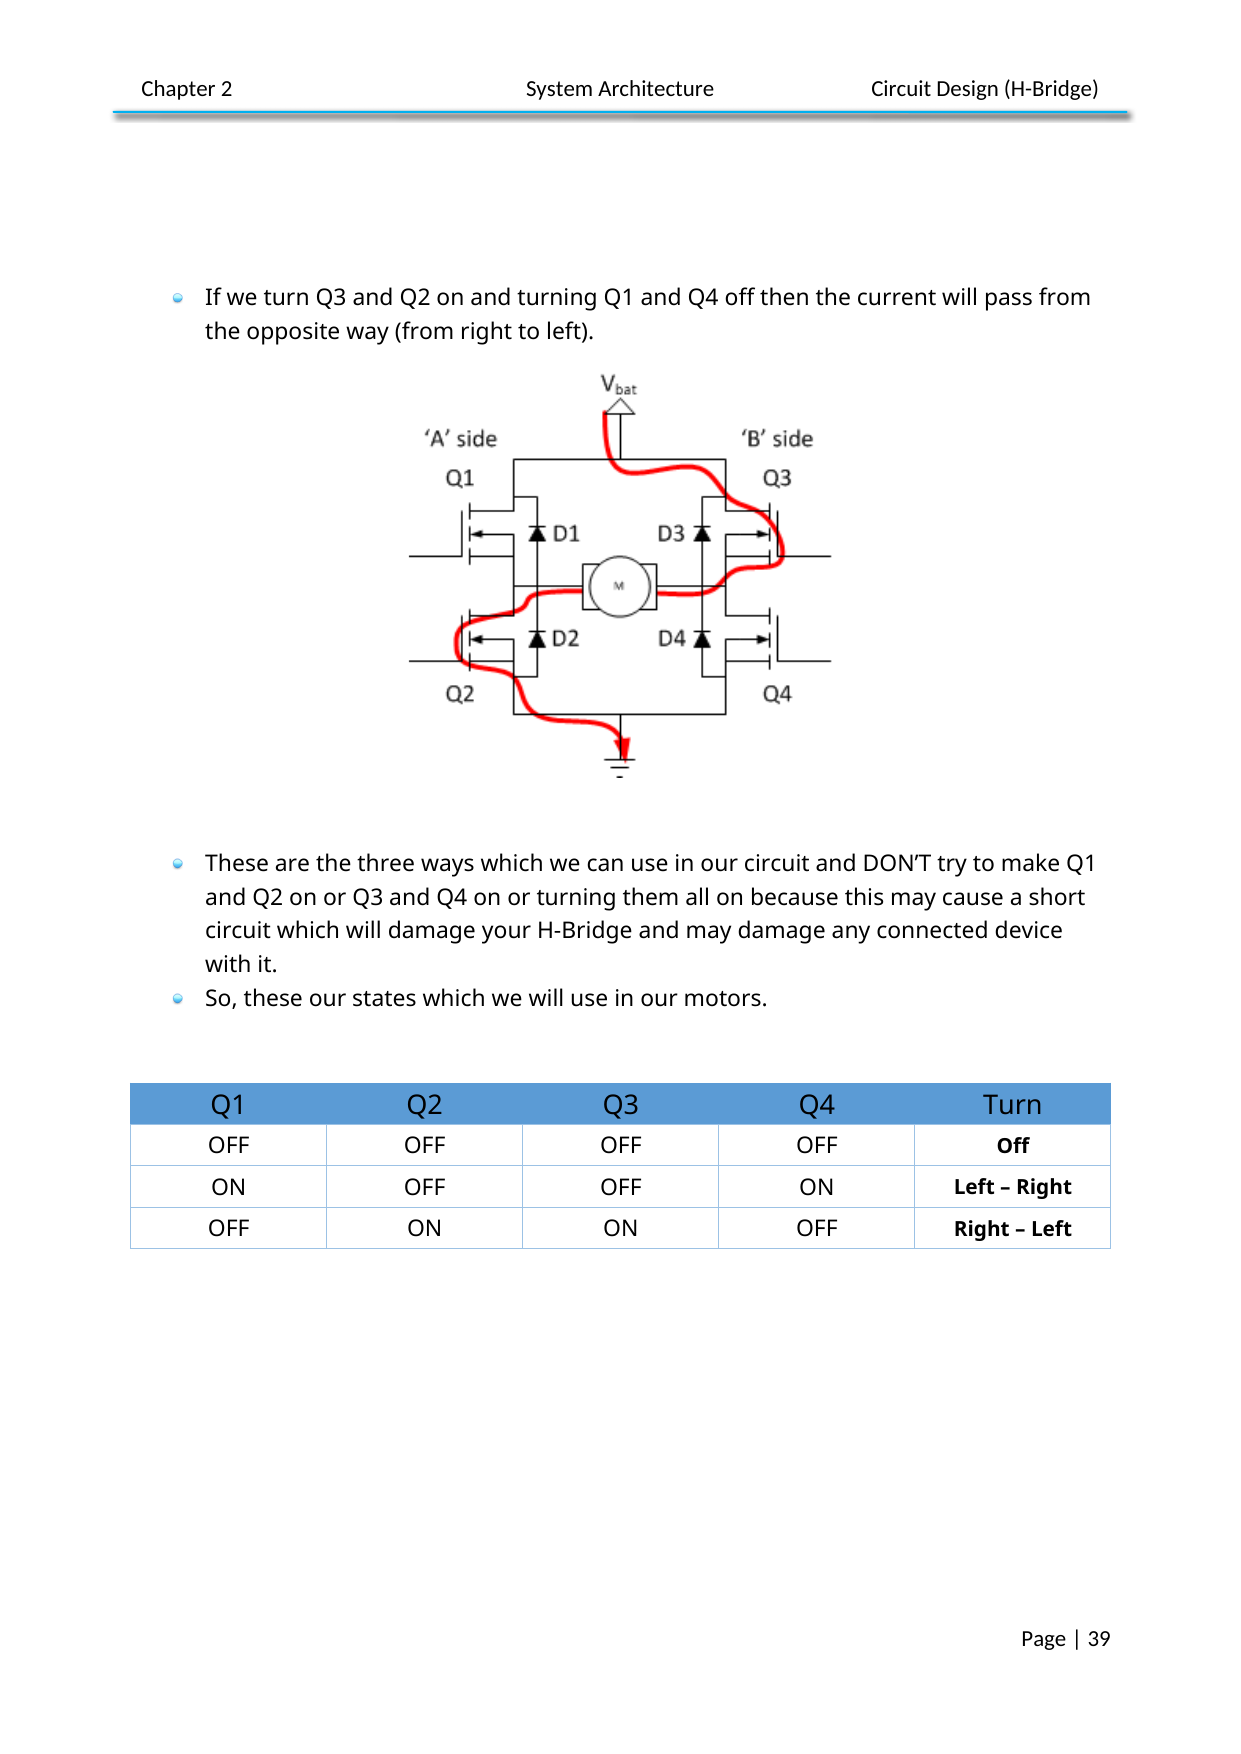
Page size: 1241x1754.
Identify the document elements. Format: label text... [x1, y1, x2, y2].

table_header Q4 [719, 1084, 914, 1124]
picture [408, 365, 832, 778]
table_cell OFF [523, 1166, 718, 1207]
table_cell OFF [523, 1125, 718, 1165]
table_header Q3 [523, 1084, 718, 1124]
picture [168, 289, 186, 306]
table_header Q2 [327, 1084, 522, 1124]
picture [168, 989, 186, 1007]
table_header Turn [915, 1084, 1110, 1124]
table_cell Left – Right [915, 1166, 1110, 1207]
table_header Q1 [131, 1084, 326, 1124]
table_cell OFF [327, 1125, 522, 1165]
table_cell OFF [327, 1166, 522, 1207]
table_cell ON [327, 1208, 522, 1248]
table_cell ON [719, 1166, 914, 1207]
table_cell OFF [131, 1208, 326, 1248]
table_cell OFF [719, 1208, 914, 1248]
list If we turn Q3 and Q2 on and turning Q1 and Q4 off then the current will pass from the opposite way (from right to left). [167, 281, 1110, 346]
table_cell ON [523, 1208, 718, 1248]
picture [168, 854, 186, 872]
list These are the three ways which we can use in our circuit and DON’T try to make Q1 and Q2 on or Q3 and Q4 on or turning them all on because this may cause a short circuit which will damage your H-Bridge and may damage any connected device with it. [167, 847, 1110, 979]
table_cell Off [915, 1125, 1110, 1165]
table_cell OFF [131, 1125, 326, 1165]
table_cell Right – Left [915, 1208, 1110, 1248]
table_cell ON [131, 1166, 326, 1207]
list So, these our states which we will use in our motors. [167, 982, 1110, 1013]
table_cell OFF [719, 1125, 914, 1165]
